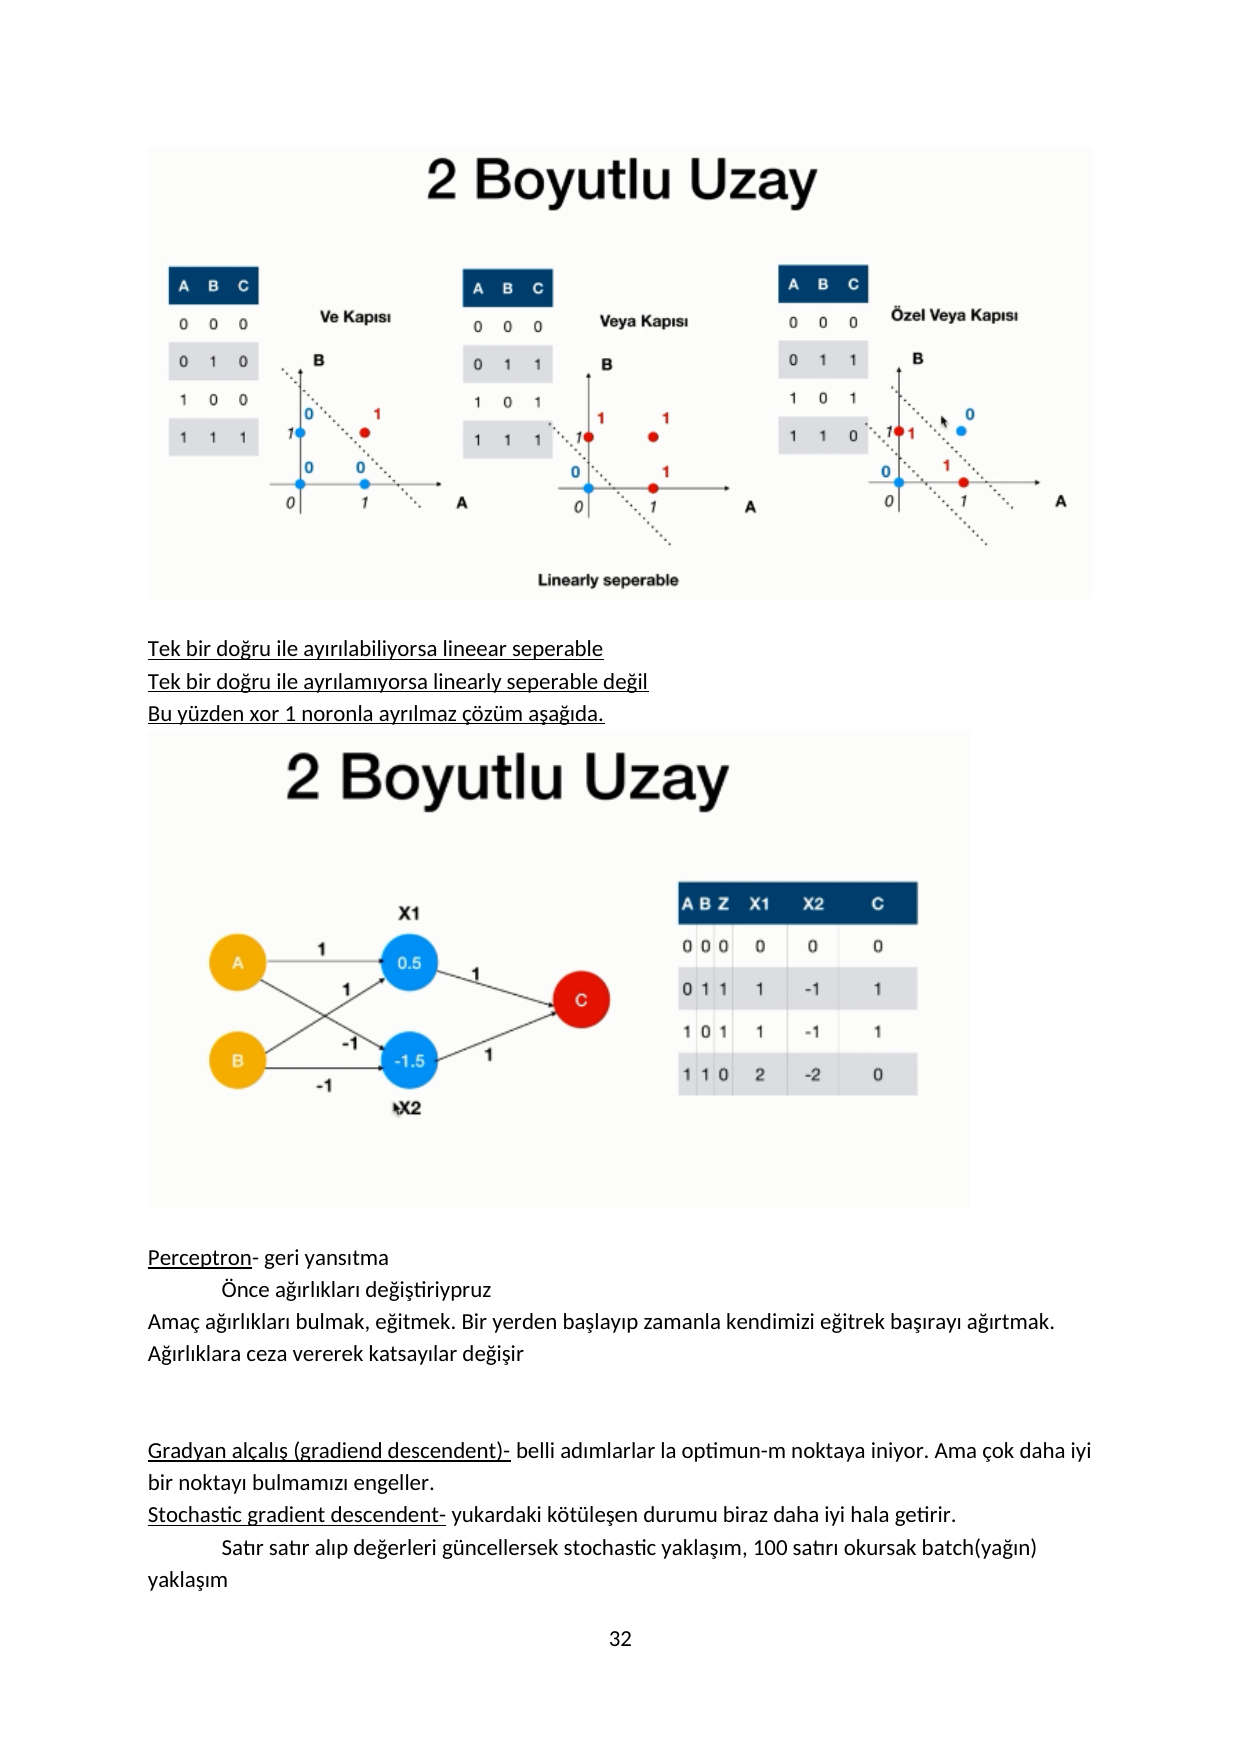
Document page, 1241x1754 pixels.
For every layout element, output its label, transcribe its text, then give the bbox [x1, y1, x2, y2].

text Tek bir doğru ile ayrılamıyorsa linearly seperable değil [148, 667, 1093, 695]
text Stochastic gradient descendent- yukardaki kötüleşen durumu biraz daha iyi hala getirir. [148, 1501, 1093, 1528]
text Bu yüzden xor 1 noronla ayrılmaz çözüm aşağıda. [148, 699, 1093, 727]
text Gradyan alçalış (gradiend descendent)- belli adımlarlar la optimun-m noktaya iniyor. Ama çok daha iyi bir noktayı bulmamızı engeller. [148, 1436, 1093, 1496]
text Ağırlıklara ceza vererek katsayılar değişir [148, 1339, 1093, 1368]
picture [147, 147, 1093, 599]
text Perceptron- geri yansıtma [148, 1243, 1093, 1271]
picture [147, 731, 970, 1207]
text Amaç ağırlıkları bulmak, eğitmek. Bir yerden başlayıp zamanla kendimizi eğitrek başırayı ağırtmak. [148, 1307, 1093, 1335]
text Tek bir doğru ile ayırılabiliyorsa lineear seperable [148, 634, 1093, 663]
text Önce ağırlıkları değiştiriypruz [148, 1275, 1093, 1303]
text Satır satır alıp değerleri güncellersek stochastic yaklaşım, 100 satırı okursak batch(yağın) yaklaşım [148, 1533, 1093, 1593]
